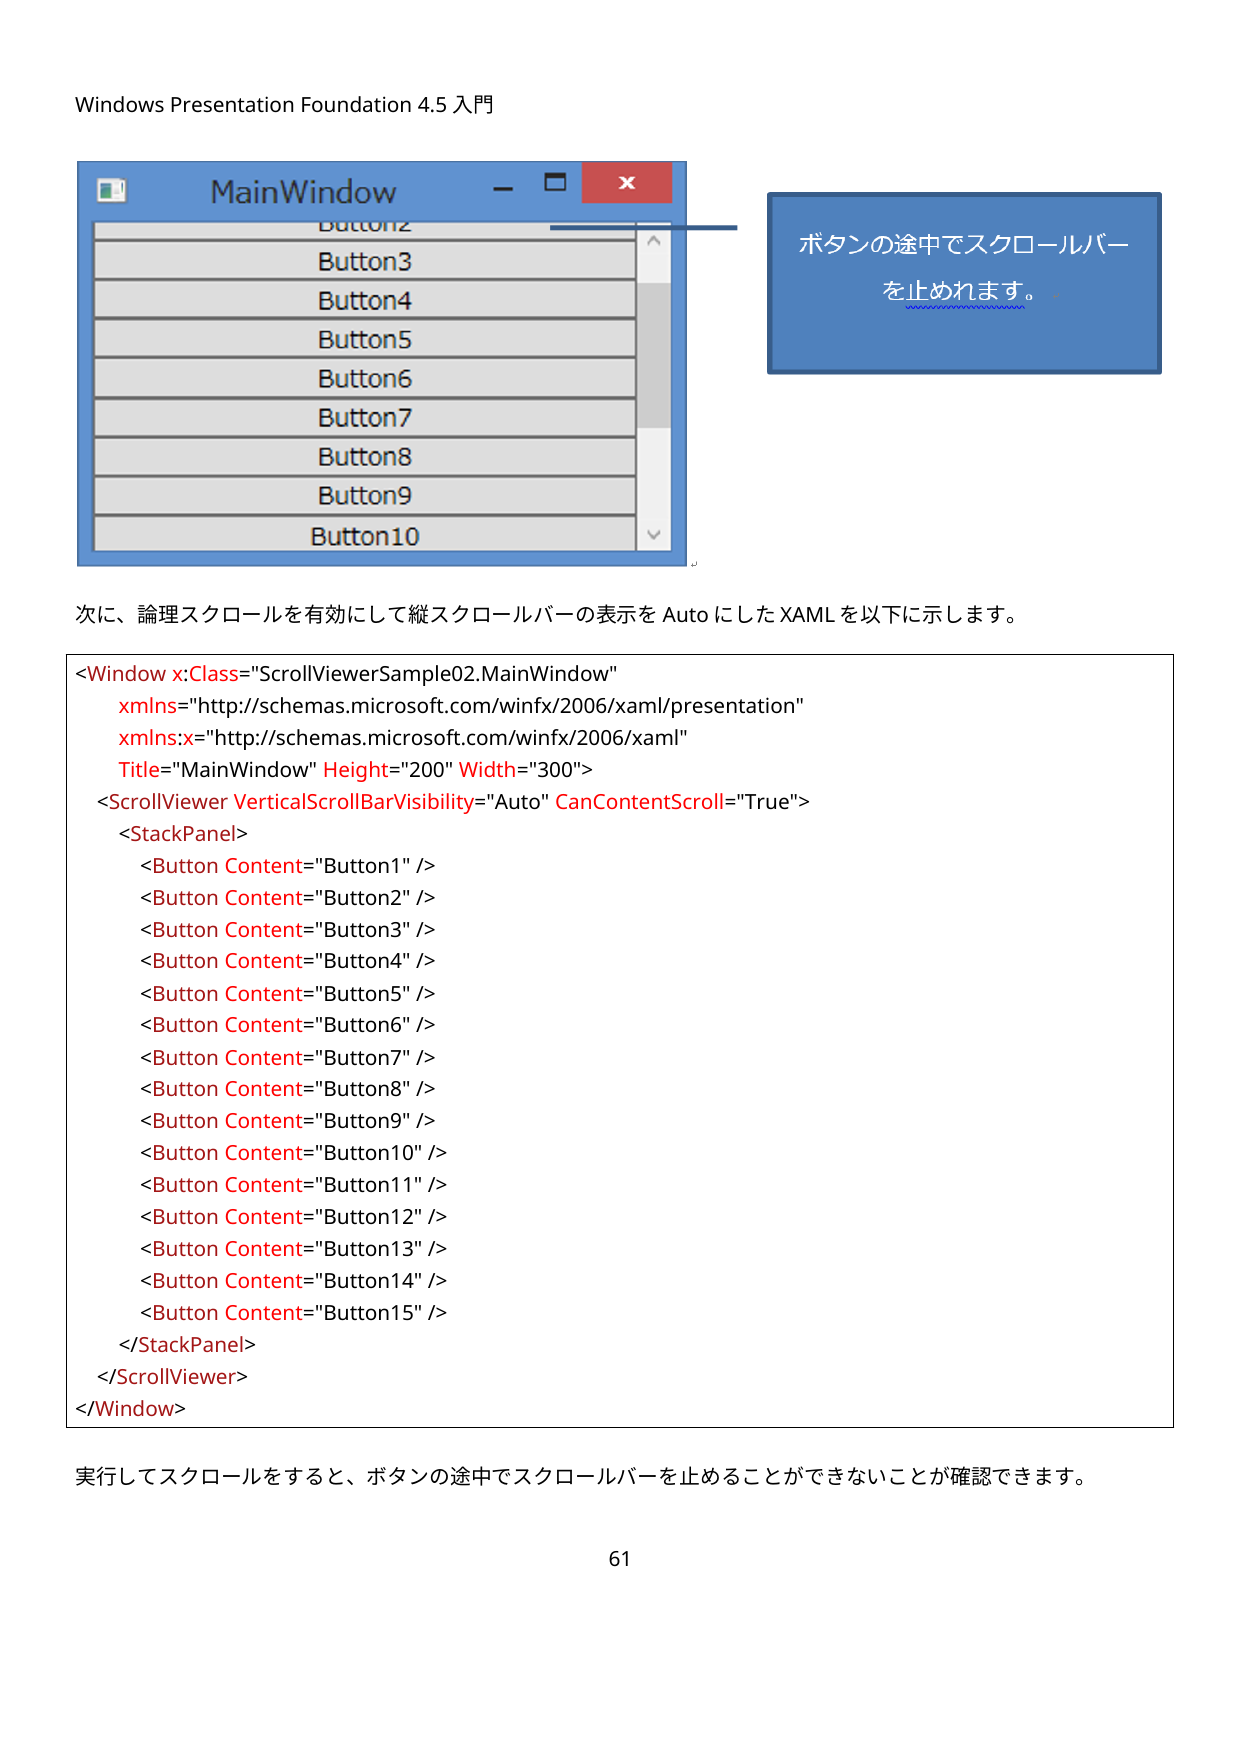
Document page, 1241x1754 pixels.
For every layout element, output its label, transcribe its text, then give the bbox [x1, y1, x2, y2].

text <Button Content="Button5" /> [75, 977, 1165, 1009]
text <StackPanel> [75, 817, 1165, 849]
text Title="MainWindow" Height="200" Width="300"> [75, 753, 1165, 785]
text </StackPanel> [75, 1329, 1165, 1361]
text <Button Content="Button2" /> [75, 881, 1165, 913]
text <Button Content="Button12" /> [75, 1201, 1165, 1233]
text xmlns="http://schemas.microsoft.com/winfx/2006/xaml/presentation" [75, 689, 1165, 721]
text <Button Content="Button8" /> [75, 1073, 1165, 1105]
text <Window x:Class="ScrollViewerSample02.MainWindow" [67, 655, 1173, 689]
text <Button Content="Button15" /> [75, 1297, 1165, 1329]
text <Button Content="Button7" /> [75, 1041, 1165, 1073]
text <Button Content="Button10" /> [75, 1137, 1165, 1169]
text <Button Content="Button14" /> [75, 1265, 1165, 1297]
text <Button Content="Button13" /> [75, 1233, 1165, 1265]
text 次に、論理スクロールを有効にして縦スクロールバーの表示をAutoにしたXAMLを以下に示します。 [75, 597, 1165, 629]
text <Button Content="Button11" /> [75, 1169, 1165, 1201]
text <ScrollViewer VerticalScrollBarVisibility="Auto" CanContentScroll="True"> [75, 785, 1165, 817]
text xmlns:x="http://schemas.microsoft.com/winfx/2006/xaml" [75, 721, 1165, 753]
text <Button Content="Button4" /> [75, 945, 1165, 977]
text <Button Content="Button6" /> [75, 1009, 1165, 1041]
text 実行してスクロールをすると、ボタンの途中でスクロールバーを止めることができないことが確認できます。 [75, 1460, 1165, 1492]
text <Button Content="Button9" /> [75, 1105, 1165, 1137]
text <Button Content="Button1" /> [75, 849, 1165, 881]
text </Window> [67, 1389, 1173, 1427]
text <Button Content="Button3" /> [75, 913, 1165, 945]
text </ScrollViewer> [75, 1361, 1165, 1389]
